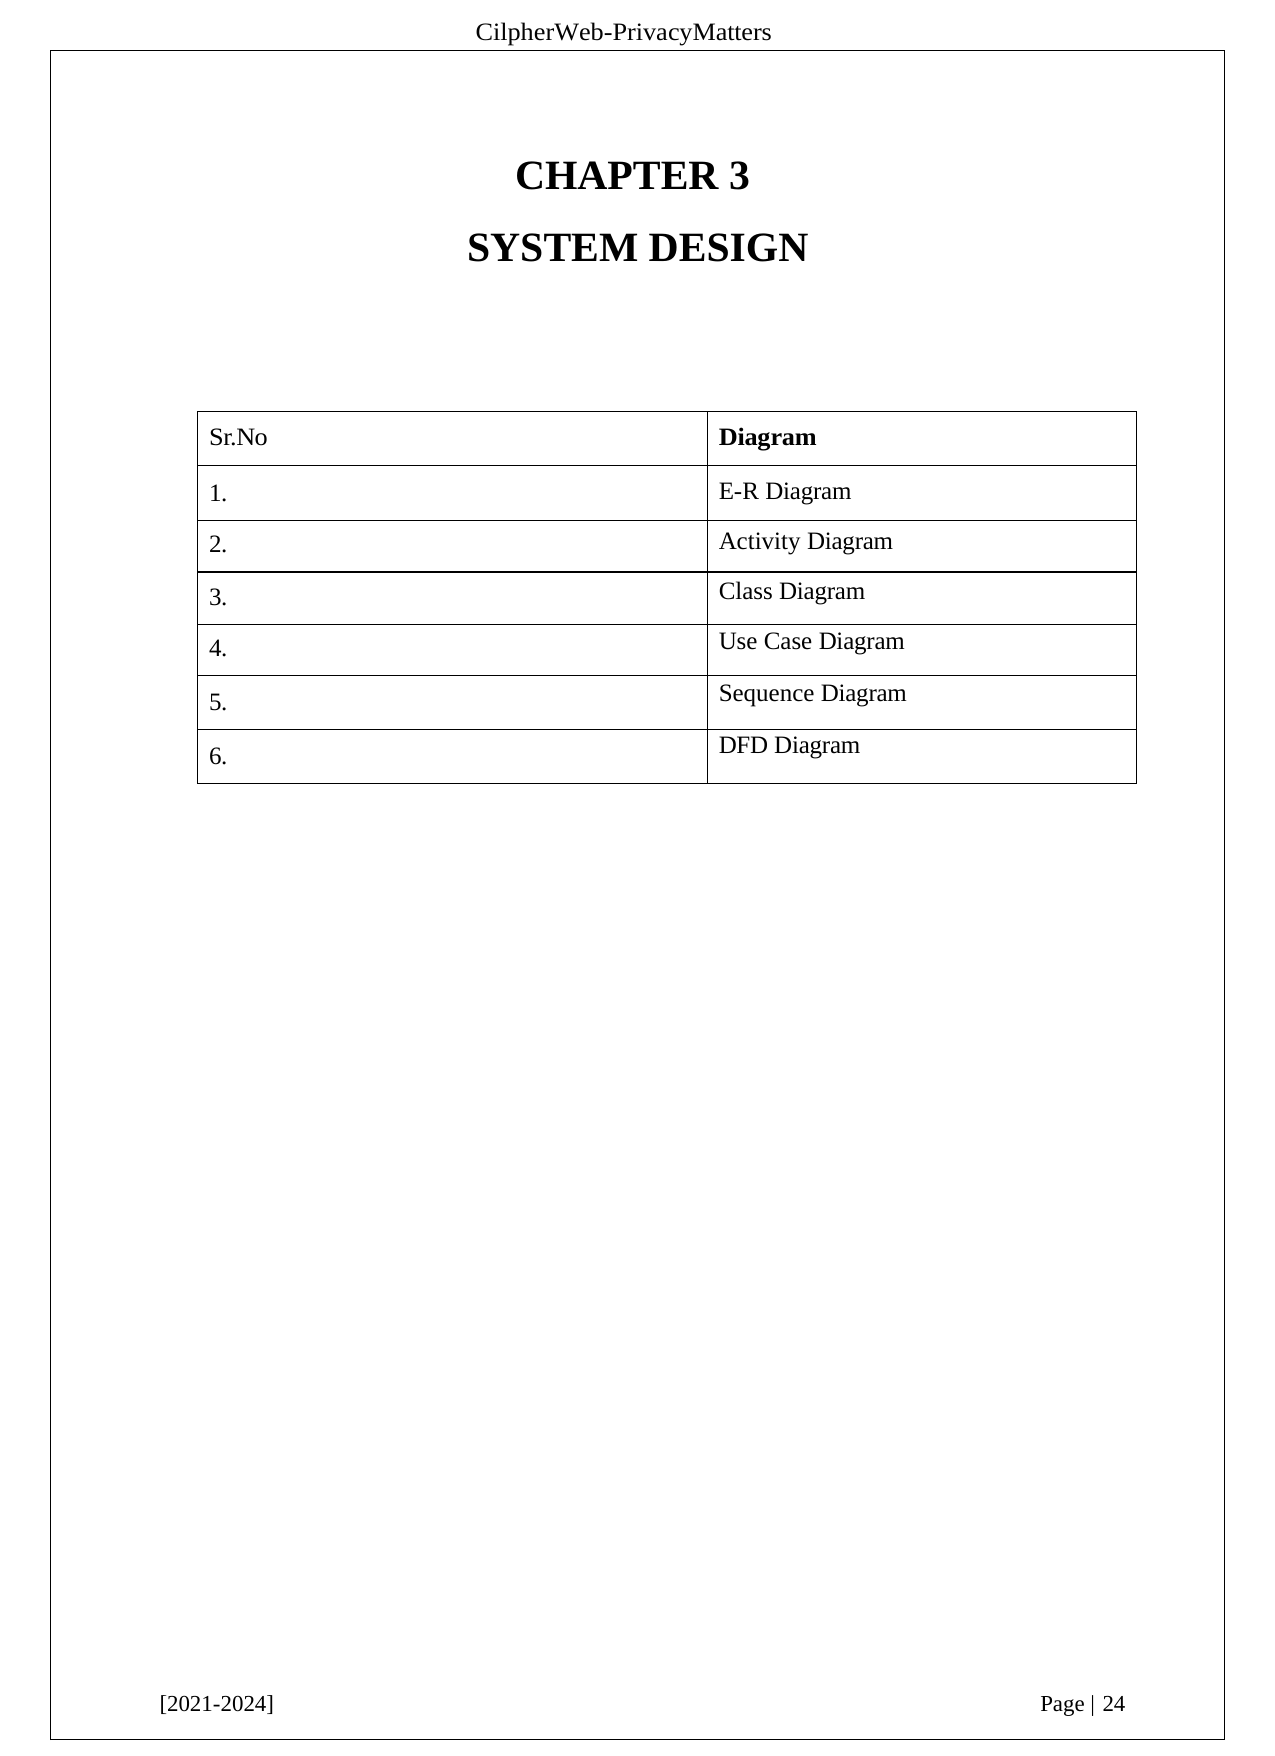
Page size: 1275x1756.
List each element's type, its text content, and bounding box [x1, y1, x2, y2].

table_cell 3. [198, 573, 707, 624]
table_cell 4. [198, 625, 707, 675]
table_cell Use Case Diagram [708, 625, 1136, 675]
table_cell Sequence Diagram [708, 676, 1136, 729]
table_cell 1. [198, 466, 707, 520]
text CHAPTER 3 SYSTEM DESIGN [150, 151, 1125, 271]
table_cell 6. [198, 730, 707, 783]
table_cell E-R Diagram [708, 466, 1136, 520]
table_header Sr.No [198, 412, 707, 465]
table_cell Class Diagram [708, 573, 1136, 624]
table_cell 5. [198, 676, 707, 729]
table_cell 2. [198, 521, 707, 571]
table_cell DFD Diagram [708, 730, 1136, 783]
table_cell Activity Diagram [708, 521, 1136, 571]
table_header Diagram [708, 412, 1136, 465]
